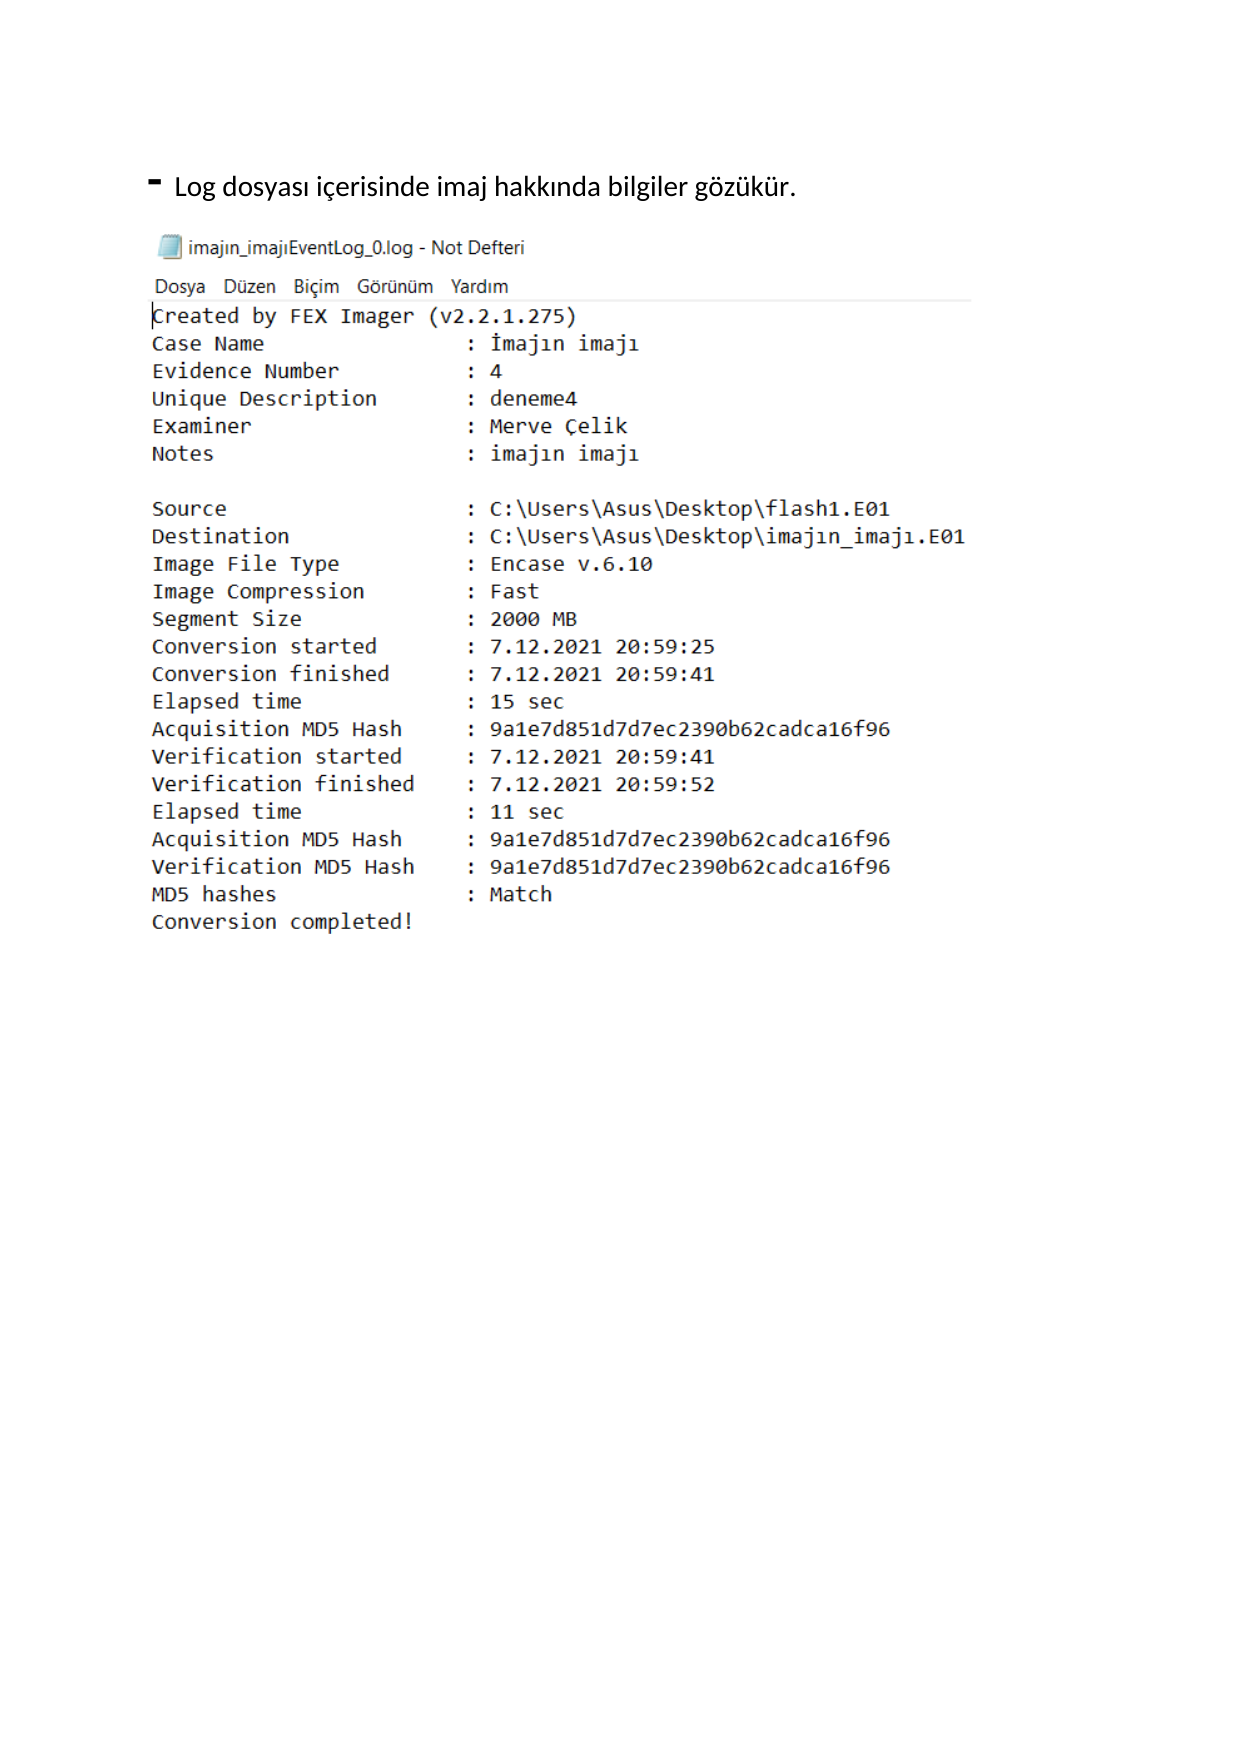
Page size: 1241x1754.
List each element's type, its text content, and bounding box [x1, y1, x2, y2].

text - Log dosyası içerisinde imaj hakkında bilgiler gözükür. [148, 148, 1093, 209]
picture [147, 228, 972, 939]
